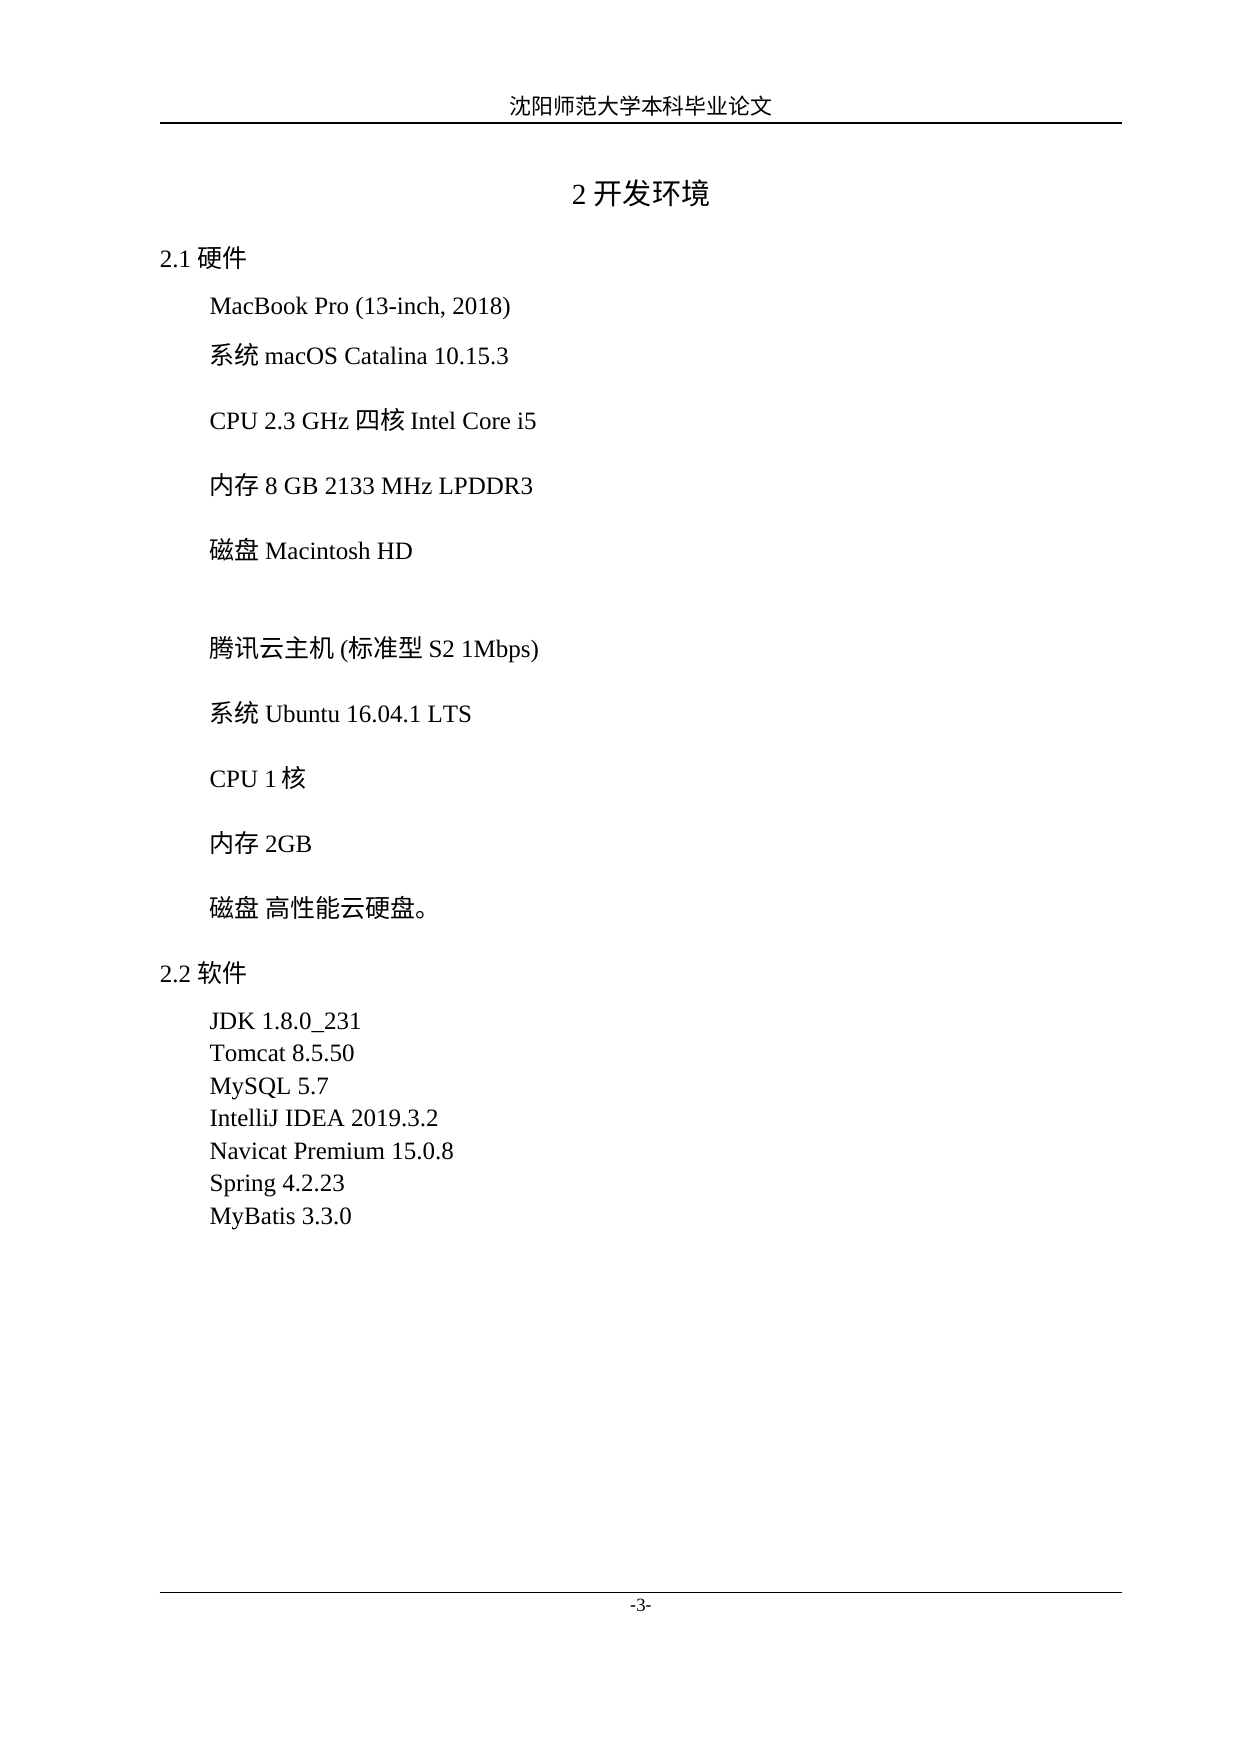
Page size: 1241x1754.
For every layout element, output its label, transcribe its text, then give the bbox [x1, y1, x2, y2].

text Spring 4.2.23 [159, 1166, 1122, 1199]
text 磁盘 Macintosh HD [159, 516, 1122, 581]
subtitle 2 开发环境 [159, 159, 1122, 224]
text CPU 2.3 GHz 四核Intel Core i5 [159, 386, 1122, 451]
text CPU 1核 [159, 744, 1122, 809]
text Tomcat 8.5.50 [159, 1036, 1122, 1069]
text Navicat Premium 15.0.8 [159, 1134, 1122, 1166]
text JDK 1.8.0_231 [159, 1004, 1122, 1036]
text 腾讯云主机 (标准型S2 1Mbps) [159, 614, 1122, 679]
text 内存 2GB [159, 809, 1122, 874]
text MySQL 5.7 [159, 1069, 1122, 1101]
text MyBatis 3.3.0 [159, 1199, 1122, 1231]
text 磁盘 高性能云硬盘。 [159, 874, 1122, 939]
text 系统 Ubuntu 16.04.1 LTS [159, 679, 1122, 744]
text 系统macOS Catalina 10.15.3 [159, 321, 1122, 386]
text MacBook Pro (13-inch, 2018) [159, 289, 1122, 321]
text 内存 8 GB 2133 MHz LPDDR3 [159, 451, 1122, 516]
text IntelliJ IDEA 2019.3.2 [159, 1101, 1122, 1134]
